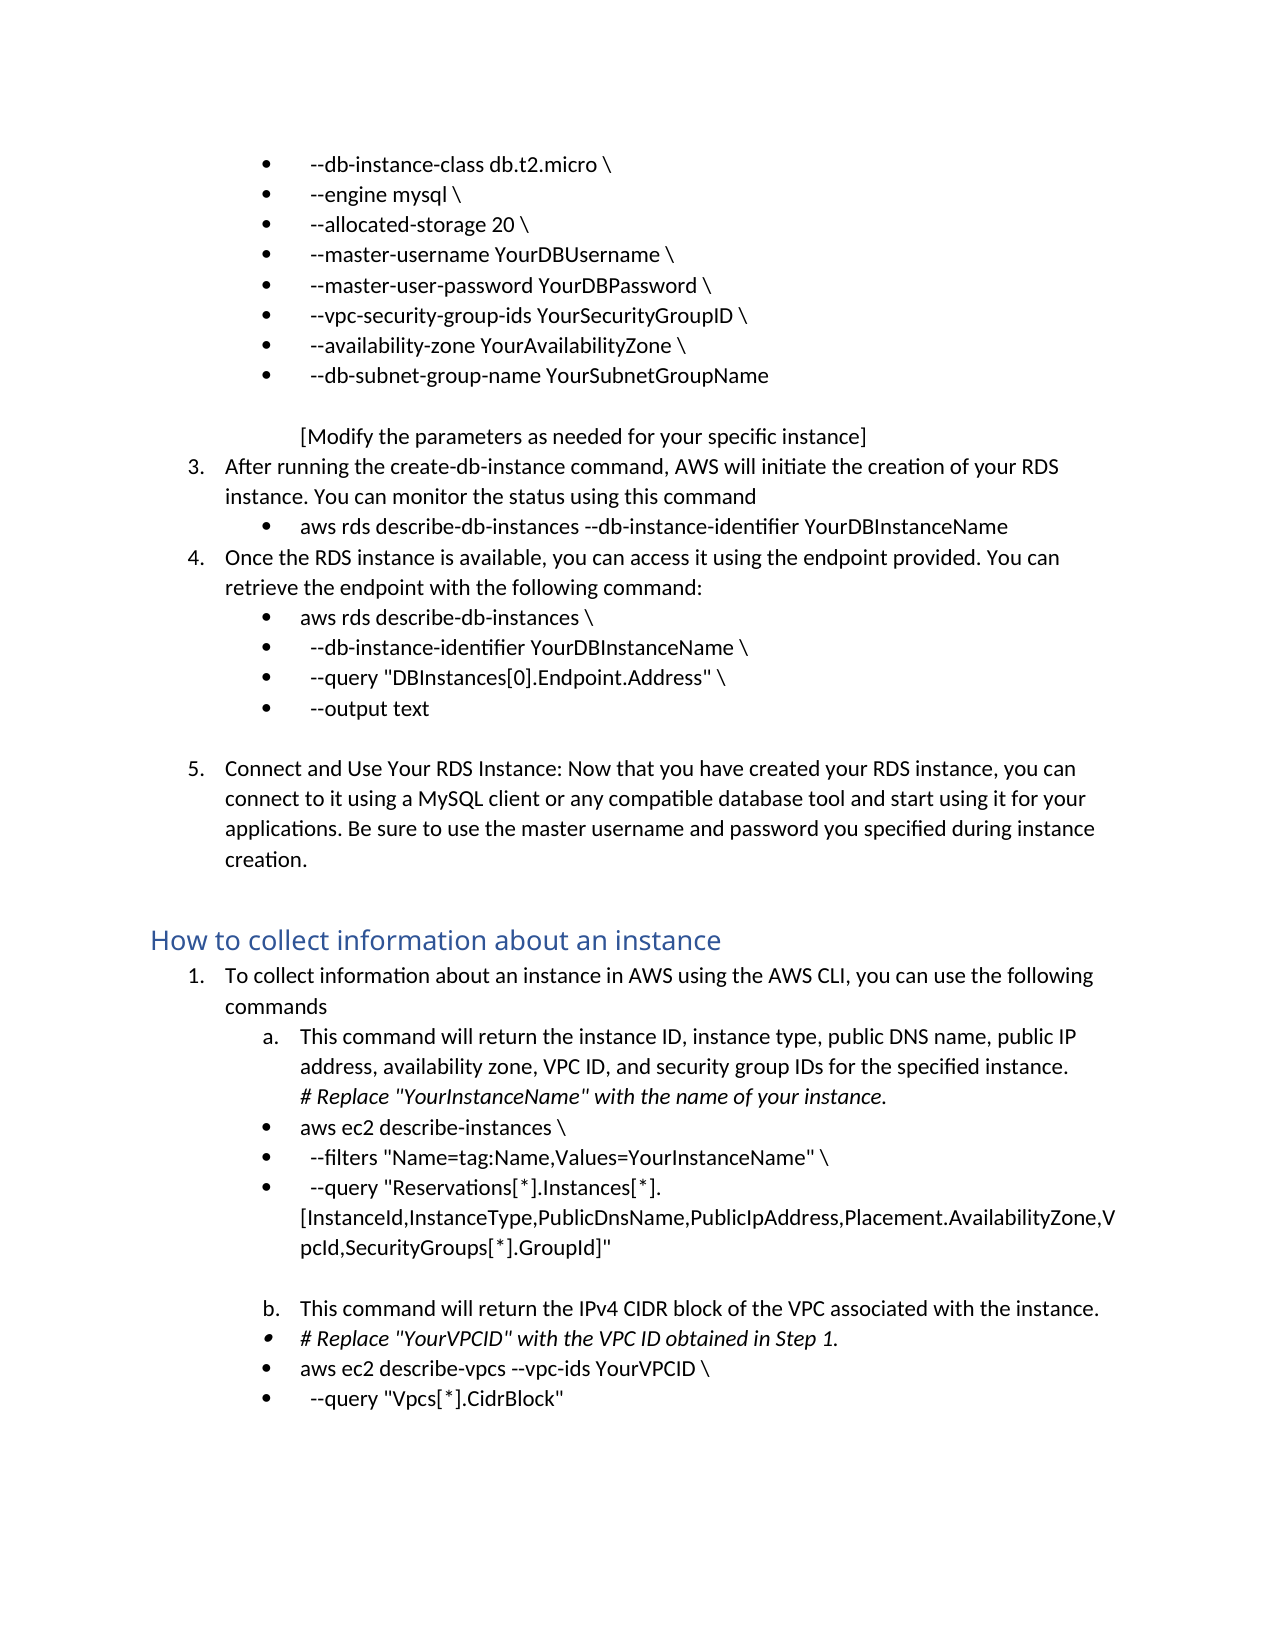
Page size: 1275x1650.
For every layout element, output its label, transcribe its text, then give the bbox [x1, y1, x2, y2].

list aws rds describe-db-instances --db-instance-identifier YourDBInstanceName [262, 512, 1125, 541]
list --query "DBInstances[0].Endpoint.Address" \ [262, 663, 1125, 692]
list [262, 1324, 1125, 1352]
list --query "Reservations[*].Instances[*].[InstanceId,InstanceType,PublicDnsName,PublicIpAddress,Placement.AvailabilityZone,VpcId,SecurityGroups[*].GroupId]" [262, 1173, 1125, 1262]
list After running the create-db-instance command, AWS will initiate the creation of your RDS instance. You can monitor the status using this command [187, 452, 1125, 510]
list --master-username YourDBUsername \ [262, 241, 1125, 269]
list --db-instance-identifier YourDBInstanceName \ [262, 633, 1125, 661]
list To collect information about an instance in AWS using the AWS CLI, you can use the following commands [187, 962, 1125, 1020]
list --filters "Name=tag:Name,Values=YourInstanceName" \ [262, 1143, 1125, 1171]
list --db-subnet-group-name YourSubnetGroupName [262, 361, 1125, 389]
list aws rds describe-db-instances \ [262, 603, 1125, 631]
list --query "Vpcs[*].CidrBlock" [262, 1384, 1125, 1413]
list --master-user-password YourDBPassword \ [262, 271, 1125, 299]
list aws ec2 describe-vpcs --vpc-ids YourVPCID \ [262, 1354, 1125, 1382]
list --availability-zone YourAvailabilityZone \ [262, 331, 1125, 359]
list --vpc-security-group-ids YourSecurityGroupID \ [262, 301, 1125, 329]
list --engine mysql \ [262, 180, 1125, 208]
list --output text [262, 694, 1125, 722]
list This command will return the IPv4 CIDR block of the VPC associated with the instance. [262, 1294, 1125, 1322]
list aws ec2 describe-instances \ [262, 1113, 1125, 1141]
list This command will return the instance ID, instance type, public DNS name, public IP address, availability zone, VPC ID, and security group IDs for the specified instance. # Replace "YourInstanceName" with the name of your instance. [262, 1022, 1125, 1111]
subtitle How to collect information about an instance [150, 922, 1125, 959]
list --allocated-storage 20 \ [262, 210, 1125, 238]
list --db-instance-class db.t2.micro \ [262, 150, 1125, 178]
list Connect and Use Your RDS Instance: Now that you have created your RDS instance, you can connect to it using a MySQL client or any compatible database tool and start using it for your applications. Be sure to use the master username and password you specified during instance creation. [187, 754, 1125, 873]
list [Modify the parameters as needed for your specific instance] [300, 422, 1125, 450]
list Once the RDS instance is available, you can access it using the endpoint provided. You can retrieve the endpoint with the following command: [187, 543, 1125, 601]
